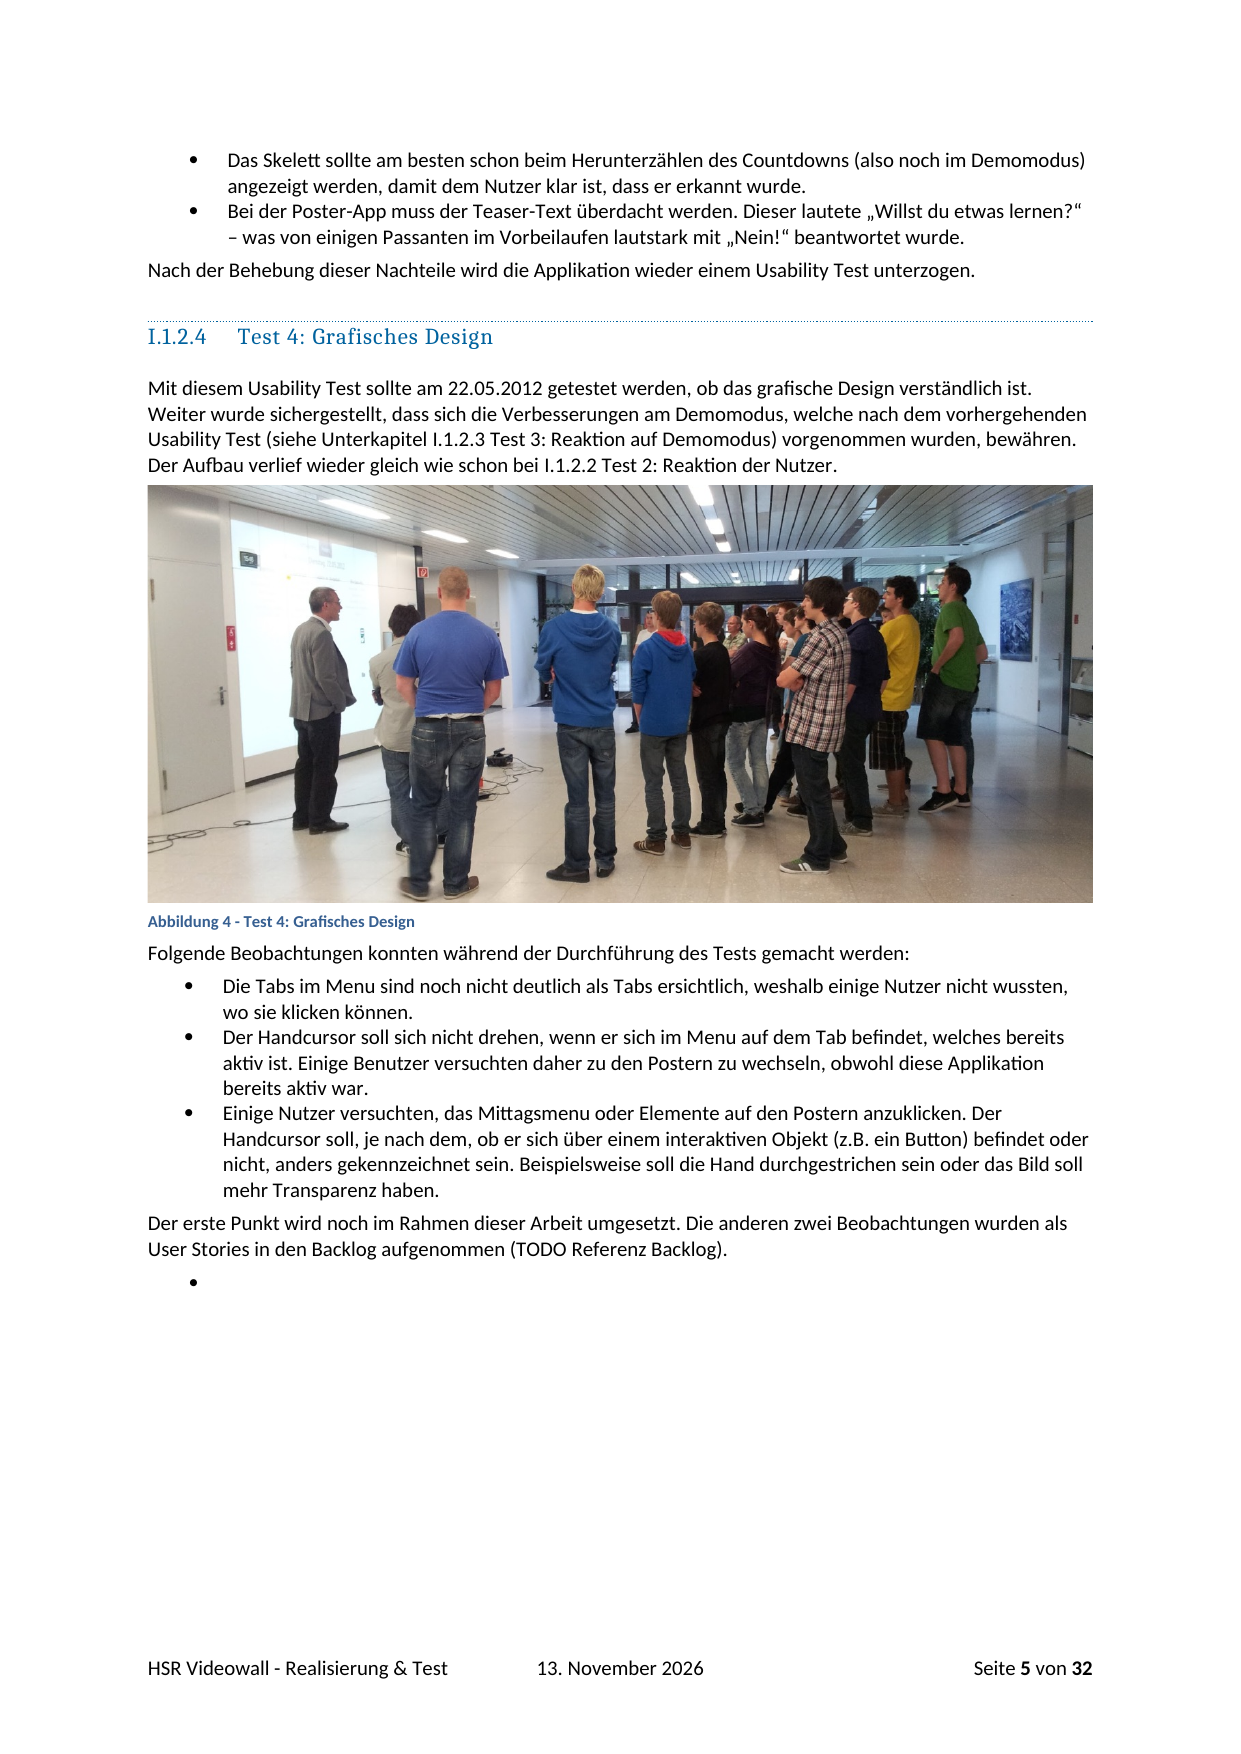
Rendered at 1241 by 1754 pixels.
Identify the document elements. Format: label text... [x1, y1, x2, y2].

list Bei der Poster-App muss der Teaser-Text überdacht werden. Dieser lautete „Willst du etwas lernen?“ – was von einigen Passanten im Vorbeilaufen lautstark mit „Nein!“ beantwortet wurde. [190, 198, 1093, 249]
list Einige Nutzer versuchten, das Mittagsmenu oder Elemente auf den Postern anzuklicken. Der Handcursor soll, je nach dem, ob er sich über einem interaktiven Objekt (z.B. ein Button) befindet oder nicht, anders gekennzeichnet sein. Beispielsweise soll die Hand durchgestrichen sein oder das Bild soll mehr Transparenz haben. [185, 1101, 1093, 1202]
text Folgende Beobachtungen konnten während der Durchführung des Tests gemacht werden: [148, 940, 1093, 965]
list Der Handcursor soll sich nicht drehen, wenn er sich im Menu auf dem Tab befindet, welches bereits aktiv ist. Einige Benutzer versuchten daher zu den Postern zu wechseln, obwohl diese Applikation bereits aktiv war. [185, 1024, 1093, 1101]
text Mit diesem Usability Test sollte am 22.05.2012 getestet werden, ob das grafische Design verständlich ist. Weiter wurde sichergestellt, dass sich die Verbesserungen am Demomodus, welche nach dem vorhergehenden Usability Test (siehe Unterkapitel I.1.3.3 Test 3: Reaktion auf Demomodus) vorgenommen wurden, bewähren. Der Aufbau verlief wieder gleich wie schon bei I.2.2 Test 2: Reaktion der Nutzer. [148, 376, 1093, 477]
text Der erste Punkt wird noch im Rahmen dieser Arbeit umgesetzt. Die anderen zwei Beobachtungen wurden als User Stories in den Backlog aufgenommen (TODO Referenz Backlog). [148, 1211, 1093, 1261]
list Die Tabs im Menu sind noch nicht deutlich als Tabs ersichtlich, weshalb einige Nutzer nicht wussten, wo sie klicken können. [185, 973, 1093, 1024]
subtitle Test 4: Grafisches Design [148, 321, 1093, 351]
text Nach der Behebung dieser Nachteile wird die Applikation wieder einem Usability Test unterzogen. [148, 258, 1093, 283]
picture [147, 485, 1093, 903]
list Das Skelett sollte am besten schon beim Herunterzählen des Countdowns (also noch im Demomodus) angezeigt werden, damit dem Nutzer klar ist, dass er erkannt wurde. [190, 148, 1093, 198]
